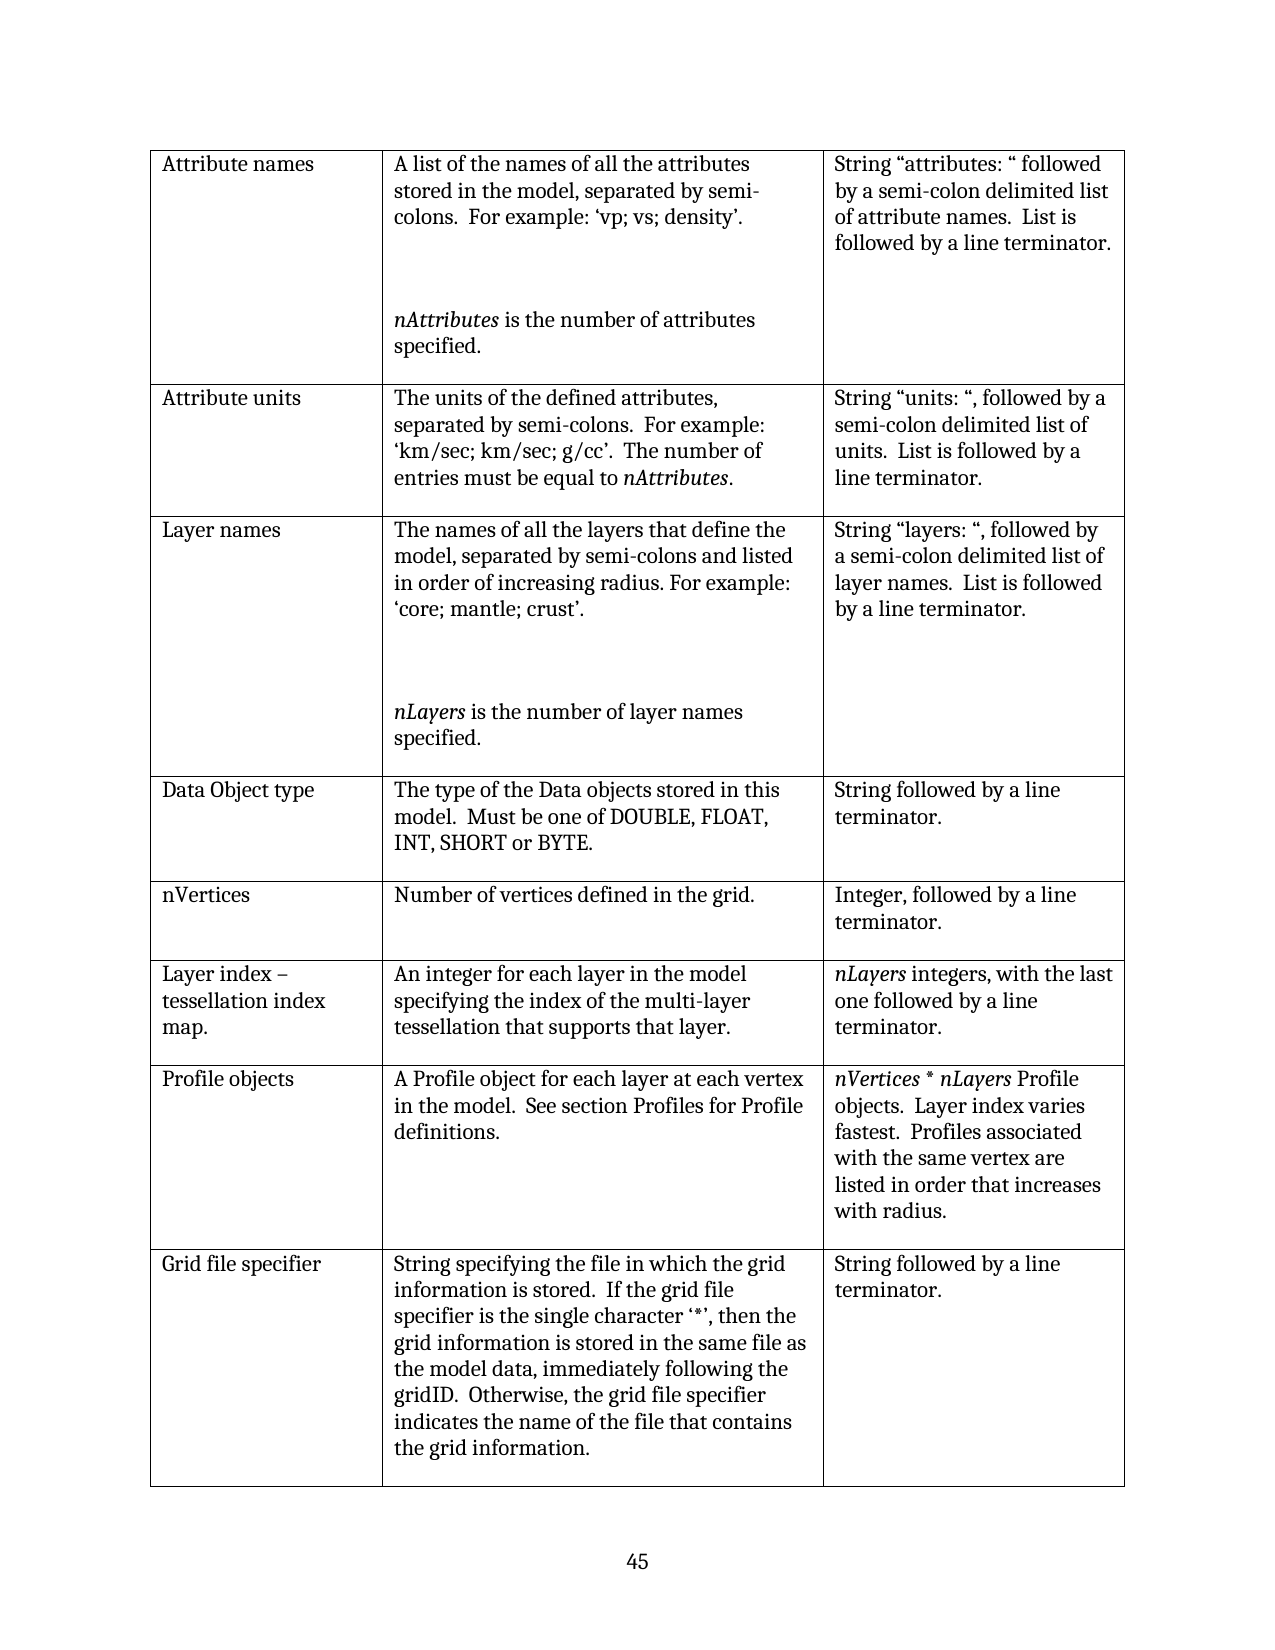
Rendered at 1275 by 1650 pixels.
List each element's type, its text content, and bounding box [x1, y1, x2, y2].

table_cell An integer for each layer in the model specifying the index of the multi-layer tessellation that supports that layer. [383, 961, 823, 1065]
table_cell Layer index – tessellation index map. [151, 961, 382, 1065]
table_cell A Profile object for each layer at each vertex in the model. See section Profiles for Profile definitions. [383, 1066, 823, 1249]
table_cell A list of the names of all the attributes stored in the model, separated by semi-colons. For example: ‘vp; vs; density’. nAttributes is the number of attributes specified. [383, 151, 823, 384]
table_cell String “attributes: “ followed by a semi-colon delimited list of attribute names. List is followed by a line terminator. [824, 151, 1124, 384]
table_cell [824, 1250, 1124, 1486]
table_cell The units of the defined attributes, separated by semi-colons. For example: ‘km/sec; km/sec; g/cc’. The number of entries must be equal to nAttributes. [383, 385, 823, 516]
table_cell Number of vertices defined in the grid. [383, 882, 823, 960]
table_cell String followed by a line terminator. [824, 777, 1124, 881]
table_cell nVertices * nLayers Profile objects. Layer index varies fastest. Profiles associated with the same vertex are listed in order that increases with radius. [824, 1066, 1124, 1249]
table_cell nVertices [151, 882, 382, 960]
table_cell nLayers integers, with the last one followed by a line terminator. [824, 961, 1124, 1065]
table_cell The names of all the layers that define the model, separated by semi-colons and listed in order of increasing radius. For example: ‘core; mantle; crust’. nLayers is the number of layer names specified. [383, 517, 823, 776]
table_cell Integer, followed by a line terminator. [824, 882, 1124, 960]
table_cell Data Object type [151, 777, 382, 881]
table_cell String “layers: “, followed by a semi-colon delimited list of layer names. List is followed by a line terminator. [824, 517, 1124, 776]
table_cell Grid file specifier [151, 1250, 382, 1486]
table_cell Layer names [151, 517, 382, 776]
table_cell Attribute units [151, 385, 382, 516]
table_cell Attribute names [151, 151, 382, 384]
table_cell The type of the Data objects stored in this model. Must be one of DOUBLE, FLOAT, INT, SHORT or BYTE. [383, 777, 823, 881]
table_cell String “units: “, followed by a semi-colon delimited list of units. List is followed by a line terminator. [824, 385, 1124, 516]
table_cell Profile objects [151, 1066, 382, 1249]
table_cell String specifying the file in which the grid information is stored. If the grid file specifier is the single character ‘*’, then the grid information is stored in the same file as the model data, immediately following the gridID. Otherwise, the grid file specifier indicates the name of the file that contains the grid information. [383, 1250, 823, 1486]
